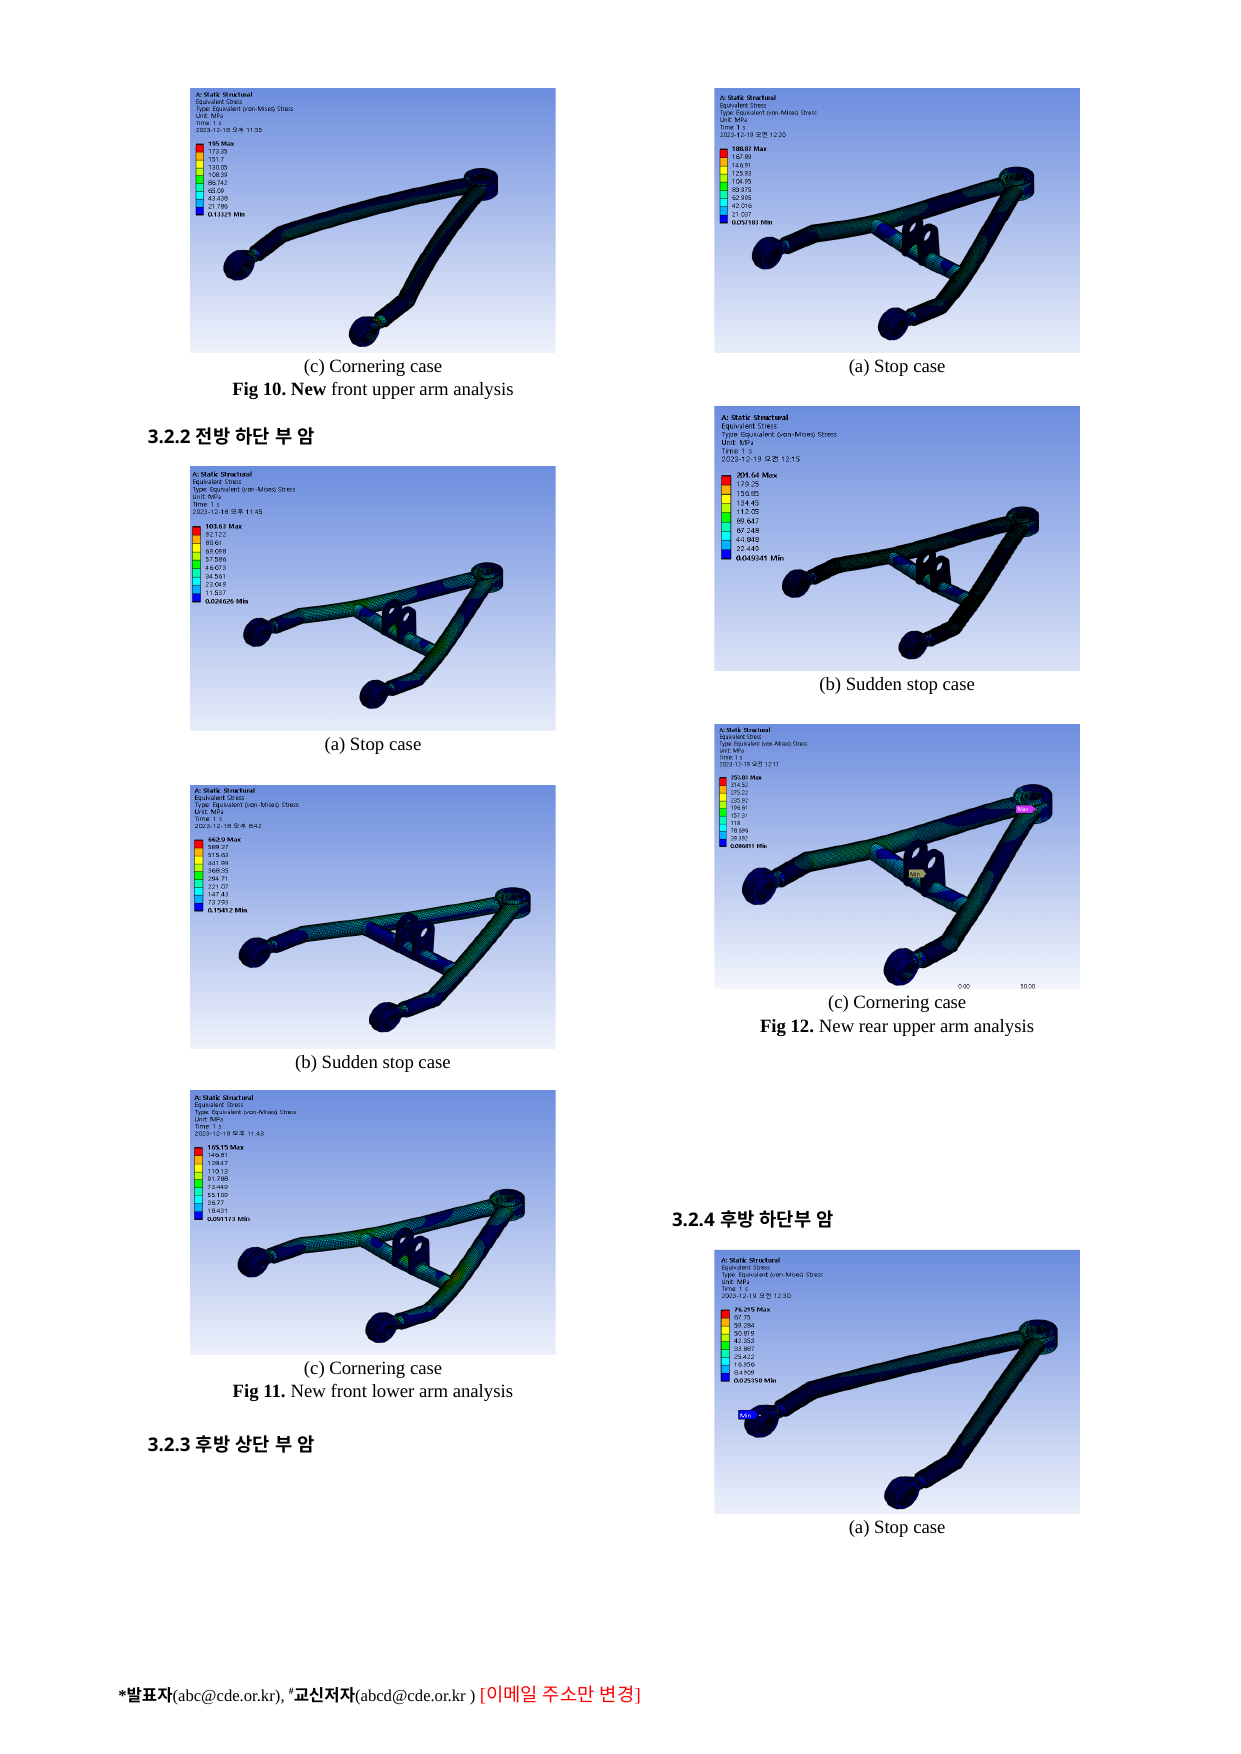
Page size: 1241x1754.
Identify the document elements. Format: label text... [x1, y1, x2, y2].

text Fig 12. New rear upper arm analysis [642, 1015, 1122, 1036]
text (a) Stop case [642, 1516, 1122, 1538]
picture [190, 1090, 556, 1355]
picture [714, 724, 1080, 989]
text (b) Sudden stop case [642, 673, 1122, 694]
text Fig 11. New front lower arm analysis [118, 1380, 598, 1402]
text (c) Cornering case [118, 355, 598, 376]
picture [714, 88, 1080, 353]
picture [190, 466, 556, 731]
text Fig 10. New front upper arm analysis [118, 378, 598, 400]
picture [190, 785, 556, 1049]
text (a) Stop case [642, 355, 1122, 377]
text 3.2.3 후방 상단 부 암 [118, 1430, 598, 1457]
picture [190, 88, 556, 353]
text 3.2.4 후방 하단부 암 [642, 1204, 1122, 1232]
text (c) Cornering case [642, 991, 1122, 1013]
text 3.2.2 전방 하단 부 암 [118, 421, 598, 449]
text (a) Stop case [118, 733, 598, 755]
text (b) Sudden stop case [118, 1051, 598, 1073]
text (c) Cornering case [118, 1357, 598, 1378]
picture [714, 406, 1080, 671]
picture [714, 1249, 1080, 1514]
